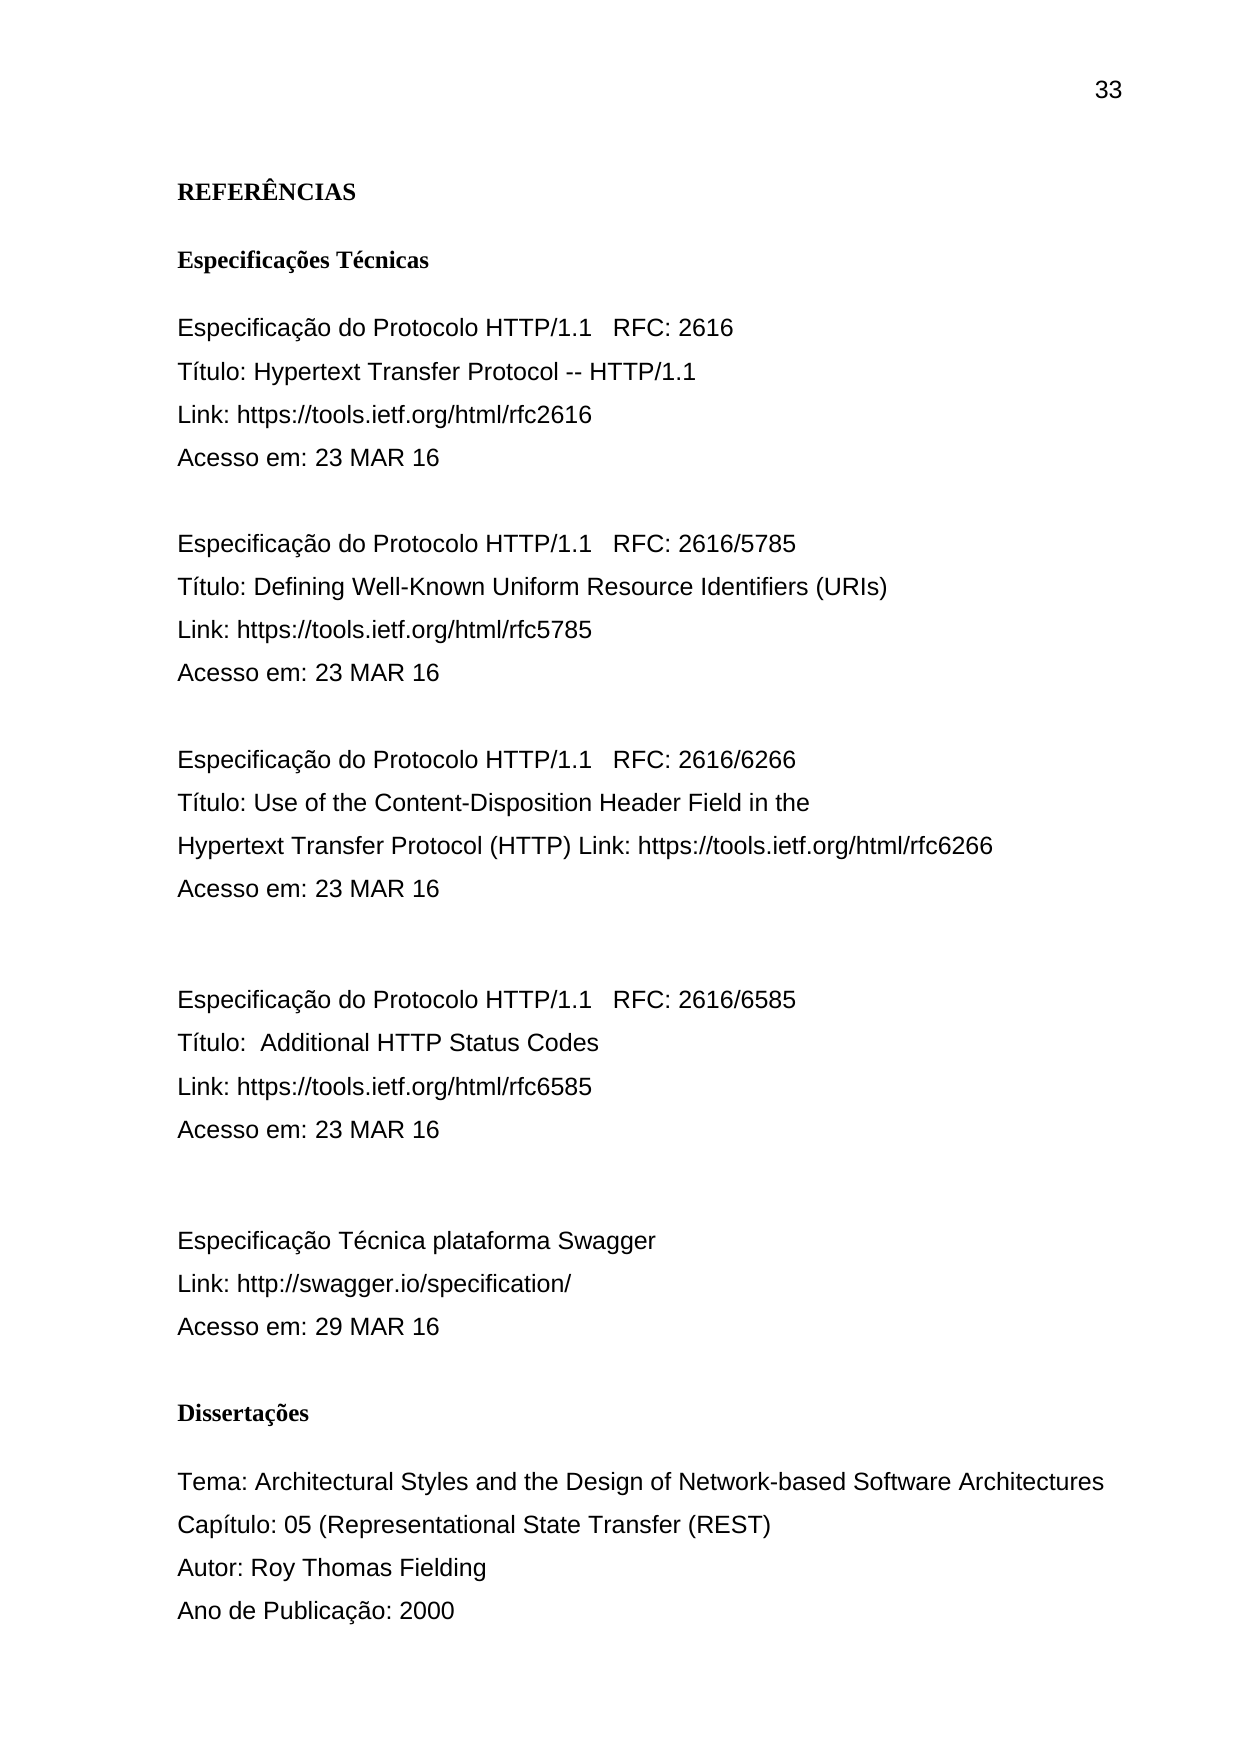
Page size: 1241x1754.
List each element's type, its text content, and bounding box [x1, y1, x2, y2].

text Link: https://tools.ietf.org/html/rfc6585 [177, 1071, 1122, 1100]
text Hypertext Transfer Protocol (HTTP) Link: https://tools.ietf.org/html/rfc6266 [177, 831, 1122, 859]
text Especificação do Protocolo HTTP/1.1 RFC: 2616/5785 Título: Defining Well-Known Uniform Resource Identifiers (URIs) [177, 529, 1122, 601]
text Acesso em: 23 MAR 16 [177, 1114, 1122, 1143]
text Especificações Técnicas [177, 245, 1122, 274]
text Acesso em: 23 MAR 16 [315, 874, 1122, 903]
text Ano de Publicação: 2000 [177, 1596, 1122, 1624]
text Especificação do Protocolo HTTP/1.1 RFC: 2616 Título: Hypertext Transfer Protocol -- HTTP/1.1 [177, 313, 1122, 385]
text Acesso em: 23 MAR 16 [315, 658, 1122, 687]
text Dissertações [177, 1398, 1122, 1427]
text Link: https://tools.ietf.org/html/rfc2616 [177, 399, 1122, 428]
text Especificação do Protocolo HTTP/1.1 RFC: 2616/6585 Título: Additional HTTP Status Codes [177, 985, 1122, 1057]
text Link: https://tools.ietf.org/html/rfc5785 [177, 615, 1122, 644]
text REFERÊNCIAS [177, 177, 1122, 206]
text Autor: Roy Thomas Fielding [177, 1553, 1122, 1581]
text Link: http://swagger.io/specification/ [177, 1269, 1122, 1298]
text Acesso em: 29 MAR 16 [315, 1312, 1122, 1341]
text Especificação Técnica plataforma Swagger [177, 1226, 1122, 1254]
text Especificação do Protocolo HTTP/1.1 RFC: 2616/6266 Título: Use of the Content-Disposition Header Field in the [177, 744, 1122, 816]
text Acesso em: 23 MAR 16 [315, 443, 1122, 471]
text Tema: Architectural Styles and the Design of Network-based Software Architectures Capítulo: 05 (Representational State Transfer (REST) [177, 1466, 1122, 1538]
